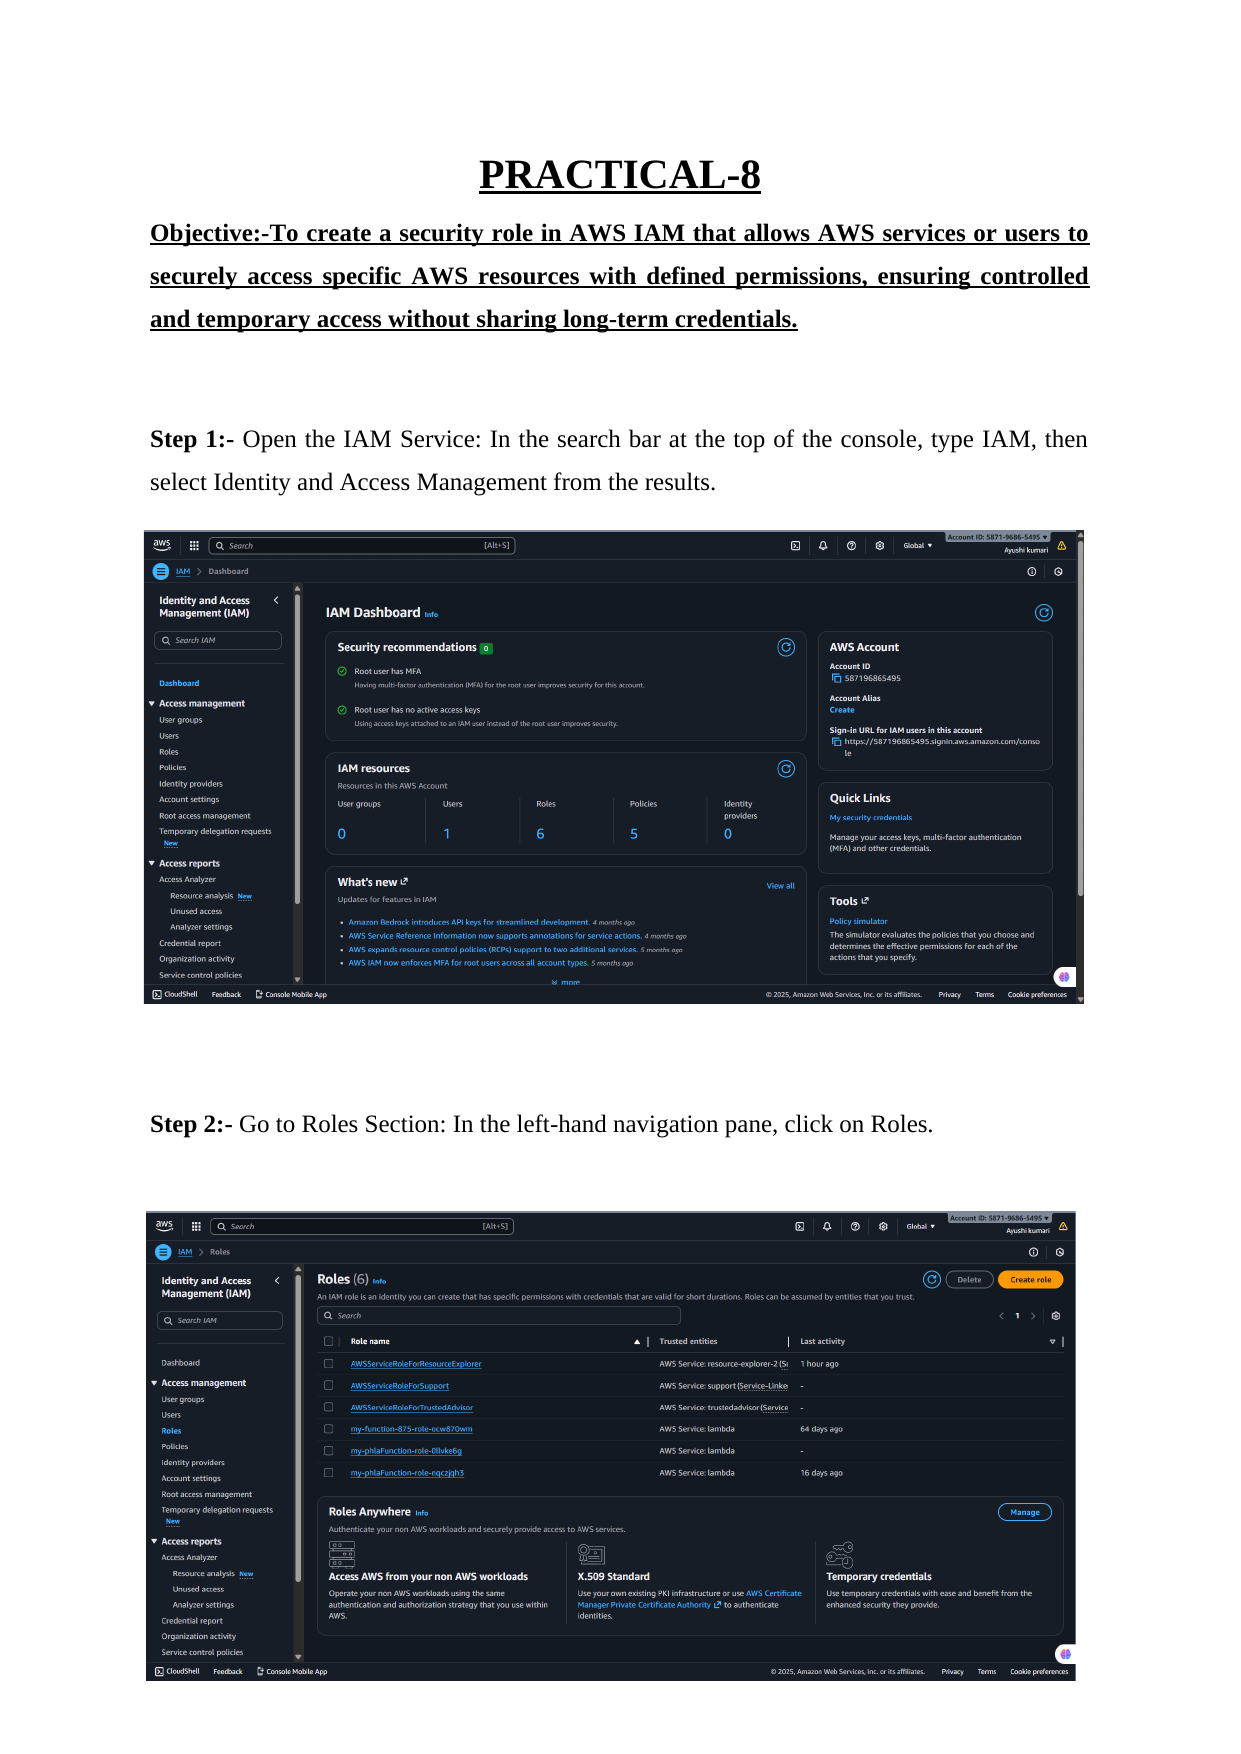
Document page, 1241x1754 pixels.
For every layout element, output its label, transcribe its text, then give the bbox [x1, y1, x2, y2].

text Objective:-To create a security role in AWS IAM that allows AWS services or users to securely access specific AWS resources with defined permissions, ensuring controlled and temporary access without sharing long-term credentials. [150, 288, 1090, 333]
text PRACTICAL-8 [150, 150, 1090, 198]
text Step 2:- Go to Roles Section: In the left-hand navigation pane, click on Roles. [150, 1109, 1090, 1138]
picture [143, 530, 1084, 1004]
text Objective:-To create a security role in AWS IAM that allows AWS services or users to securely access specific AWS resources with defined permissions, ensuring controlled and temporary access without sharing long-term credentials. [150, 218, 1090, 243]
text Objective:-To create a security role in AWS IAM that allows AWS services or users to securely access specific AWS resources with defined permissions, ensuring controlled and temporary access without sharing long-term credentials. [150, 245, 1090, 286]
picture [146, 1211, 1076, 1681]
text Step 1:- Open the IAM Service: In the search bar at the top of the console, type IAM, then select Identity and Access Management from the results. [150, 424, 1090, 496]
